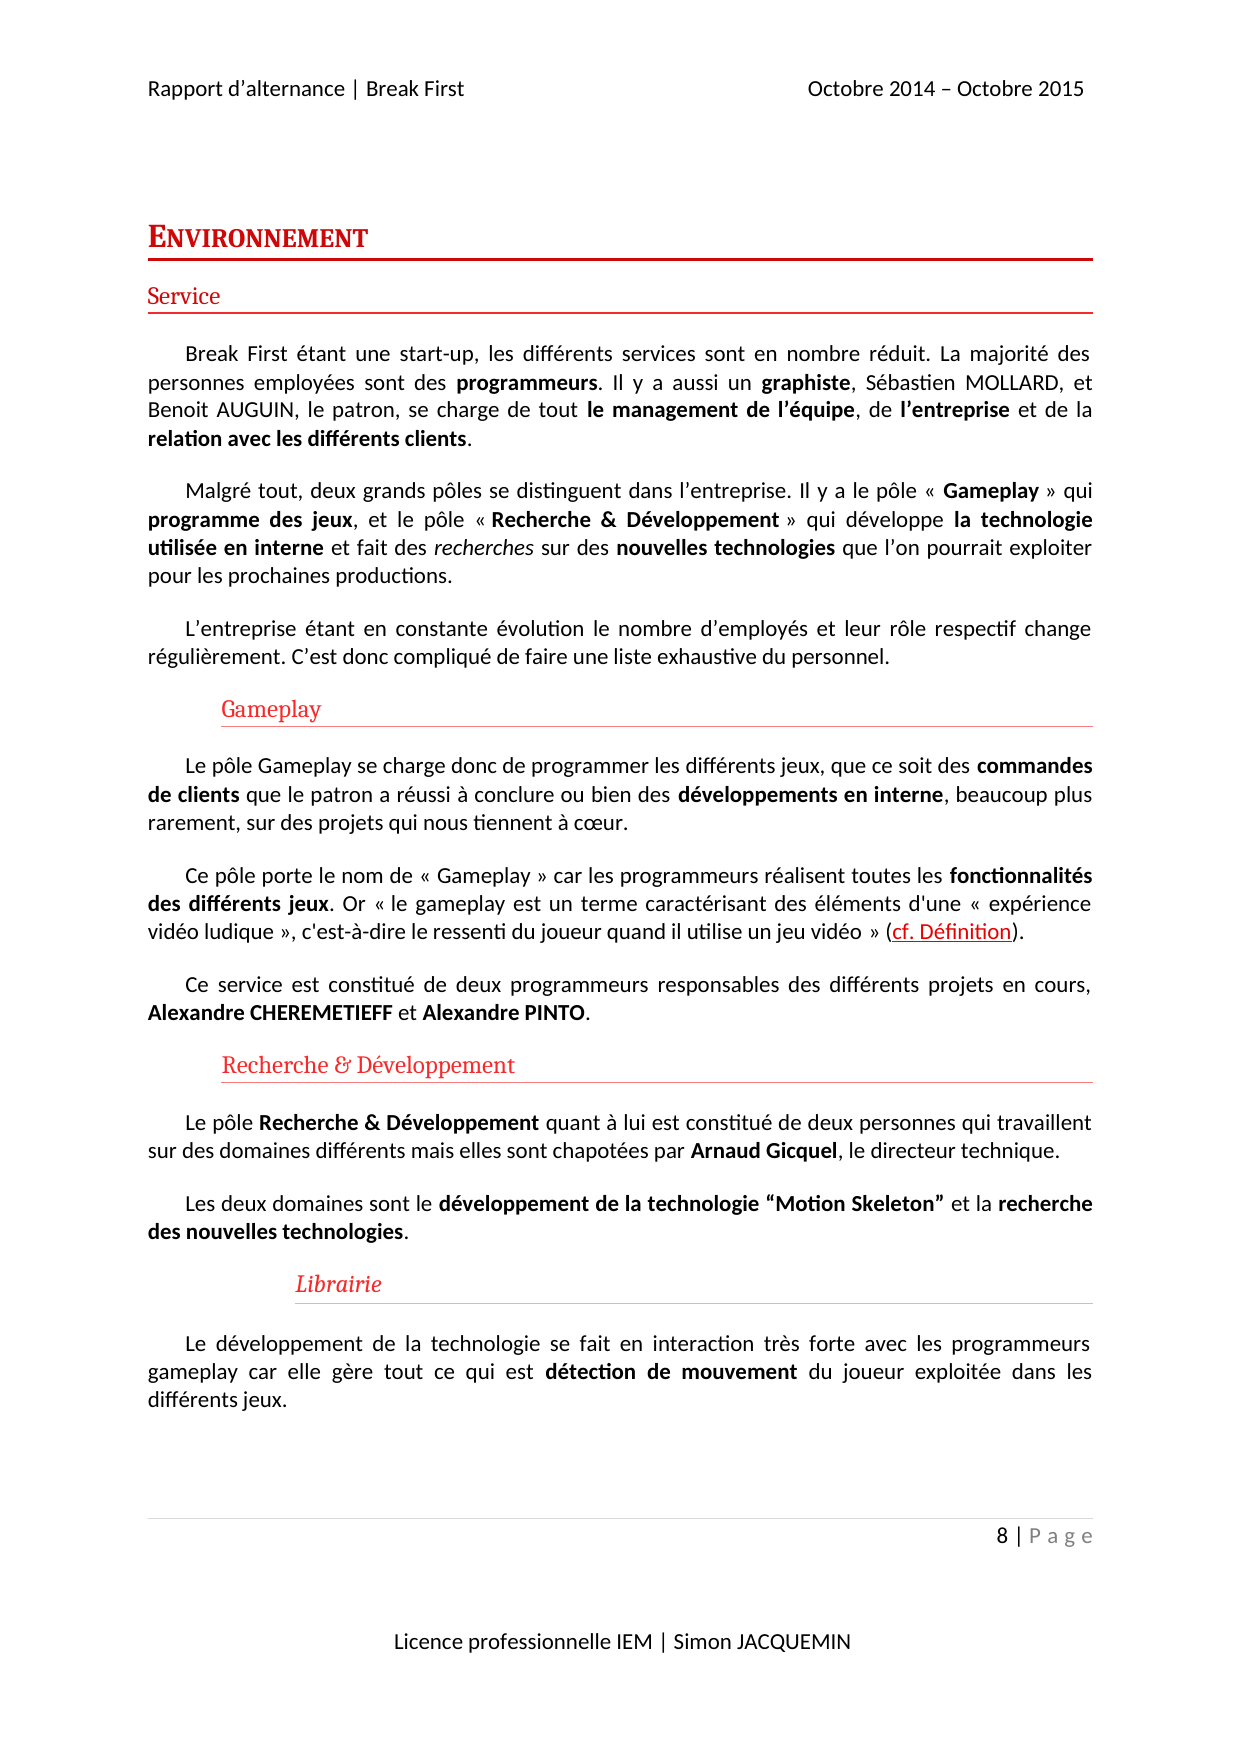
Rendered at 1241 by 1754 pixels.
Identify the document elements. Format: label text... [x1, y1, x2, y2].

subtitle Gameplay [221, 695, 1093, 726]
subtitle Recherche & Développement [221, 1051, 1093, 1082]
text Les deux domaines sont le développement de la technologie “Motion Skeleton” et la recherche des nouvelles technologies. [148, 1189, 1093, 1245]
text Break First étant une start-up, les différents services sont en nombre réduit. La majorité des personnes employées sont des programmeurs. Il y a aussi un graphiste, Sébastien MOLLARD, et Benoit AUGUIN, le patron, se charge de tout le management de l’équipe, de l’entreprise et de la relation avec les différents clients. [148, 339, 1093, 452]
text Ce pôle porte le nom de « Gameplay » car les programmeurs réalisent toutes les fonctionnalités des différents jeux. Or « le gameplay est un terme caractérisant des éléments d'une « expérience vidéo ludique », c'est-à-dire le ressenti du joueur quand il utilise un jeu vidéo » (cf. Définition). [148, 861, 1093, 945]
subtitle Librairie [295, 1270, 1093, 1303]
subtitle Environnement [148, 217, 1093, 258]
text Ce service est constitué de deux programmeurs responsables des différents projets en cours, Alexandre CHEREMETIEFF et Alexandre PINTO. [148, 970, 1093, 1026]
text Le développement de la technologie se fait en interaction très forte avec les programmeurs gameplay car elle gère tout ce qui est détection de mouvement du joueur exploitée dans les différents jeux. [148, 1329, 1093, 1413]
subtitle Service [148, 282, 1093, 312]
text Malgré tout, deux grands pôles se distinguent dans l’entreprise. Il y a le pôle « Gameplay » qui programme des jeux, et le pôle « Recherche & Développement » qui développe la technologie utilisée en interne et fait des recherches sur des nouvelles technologies que l’on pourrait exploiter pour les prochaines productions. [148, 477, 1093, 589]
text Le pôle Gameplay se charge donc de programmer les différents jeux, que ce soit des commandes de clients que le patron a réussi à conclure ou bien des développements en interne, beaucoup plus rarement, sur des projets qui nous tiennent à cœur. [148, 752, 1093, 836]
text Le pôle Recherche & Développement quant à lui est constitué de deux personnes qui travaillent sur des domaines différents mais elles sont chapotées par Arnaud Gicquel, le directeur technique. [148, 1108, 1093, 1164]
text L’entreprise étant en constante évolution le nombre d’employés et leur rôle respectif change régulièrement. C’est donc compliqué de faire une liste exhaustive du personnel. [148, 614, 1093, 670]
